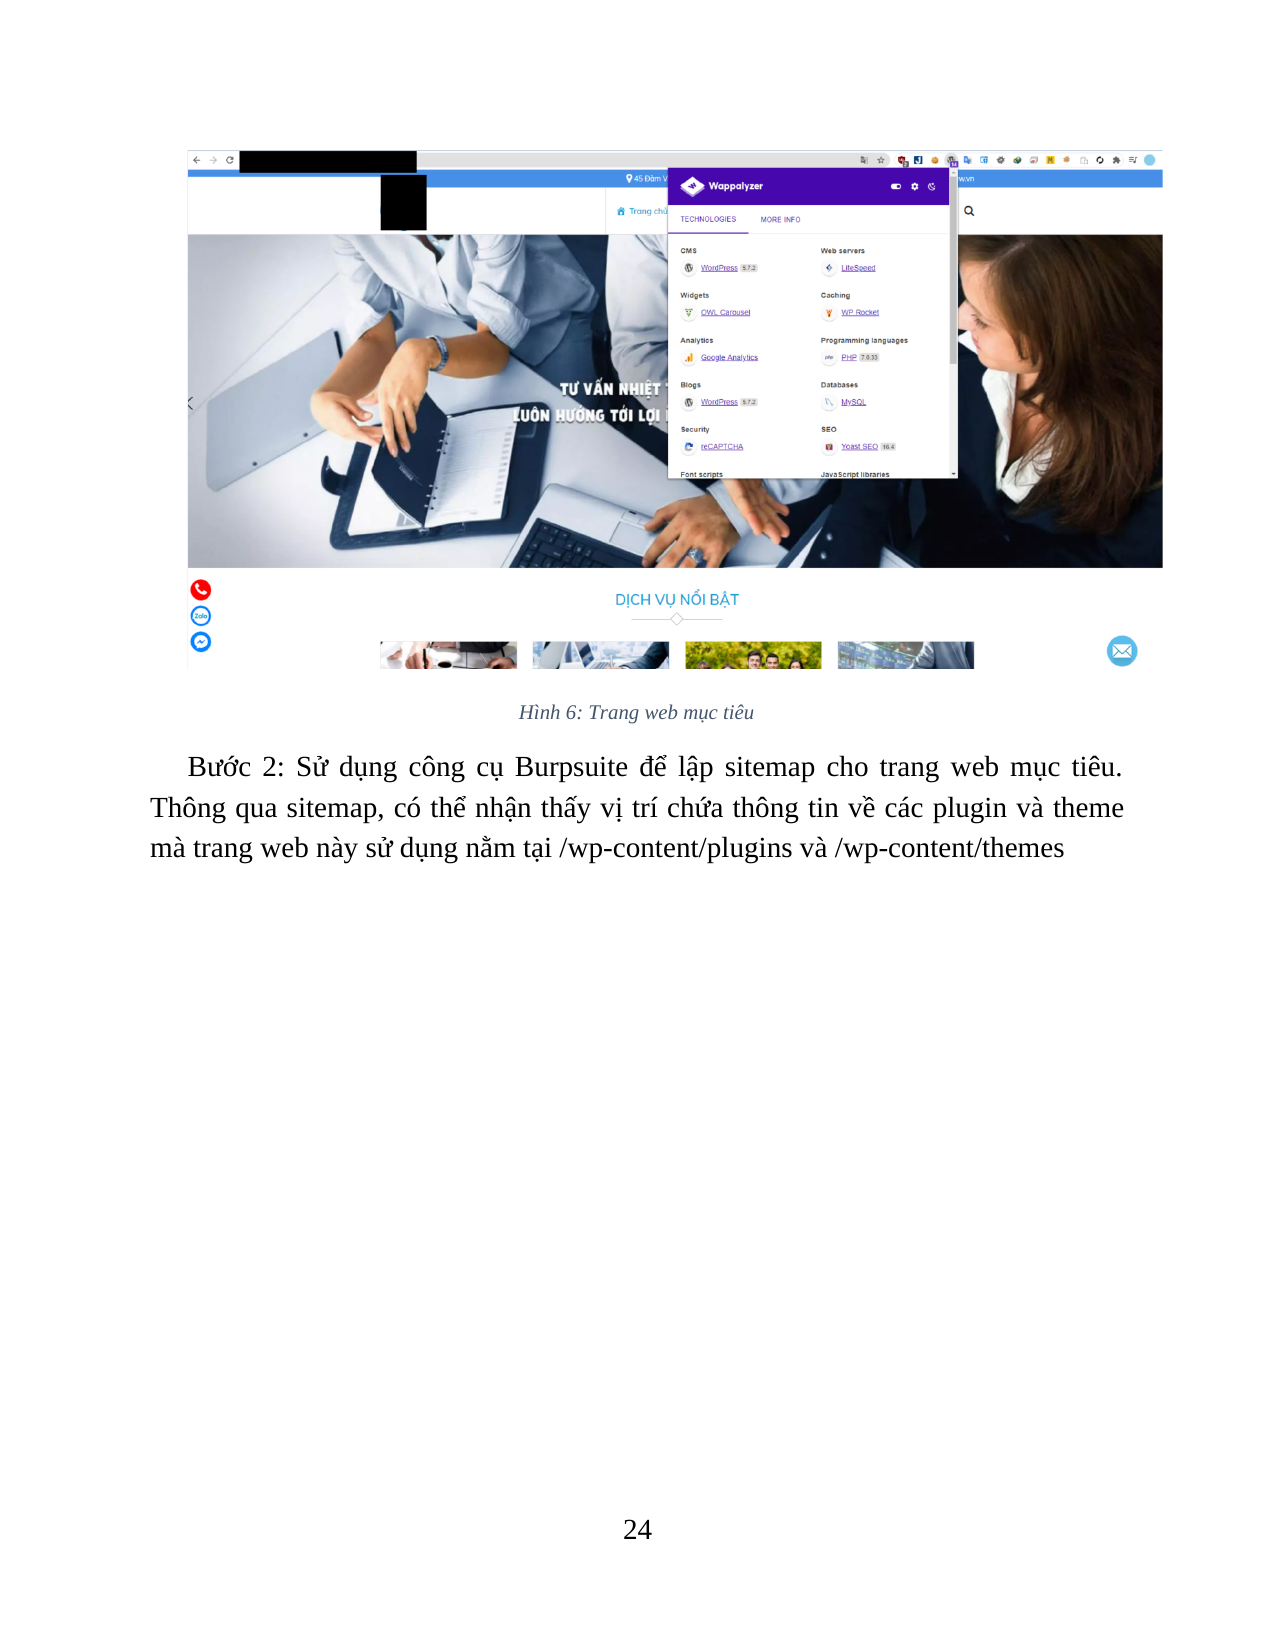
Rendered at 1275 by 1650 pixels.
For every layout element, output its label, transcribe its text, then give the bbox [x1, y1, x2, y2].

text Bước 2: Sử dụng công cụ Burpsuite để lập sitemap cho trang web mục tiêu. Thông qua sitemap, có thể nhận thấy vị trí chứa thông tin về các plugin và theme mà trang web này sử dụng nằm tại /wp-content/plugins và /wp-content/themes [150, 749, 1125, 863]
picture [187, 150, 1163, 669]
